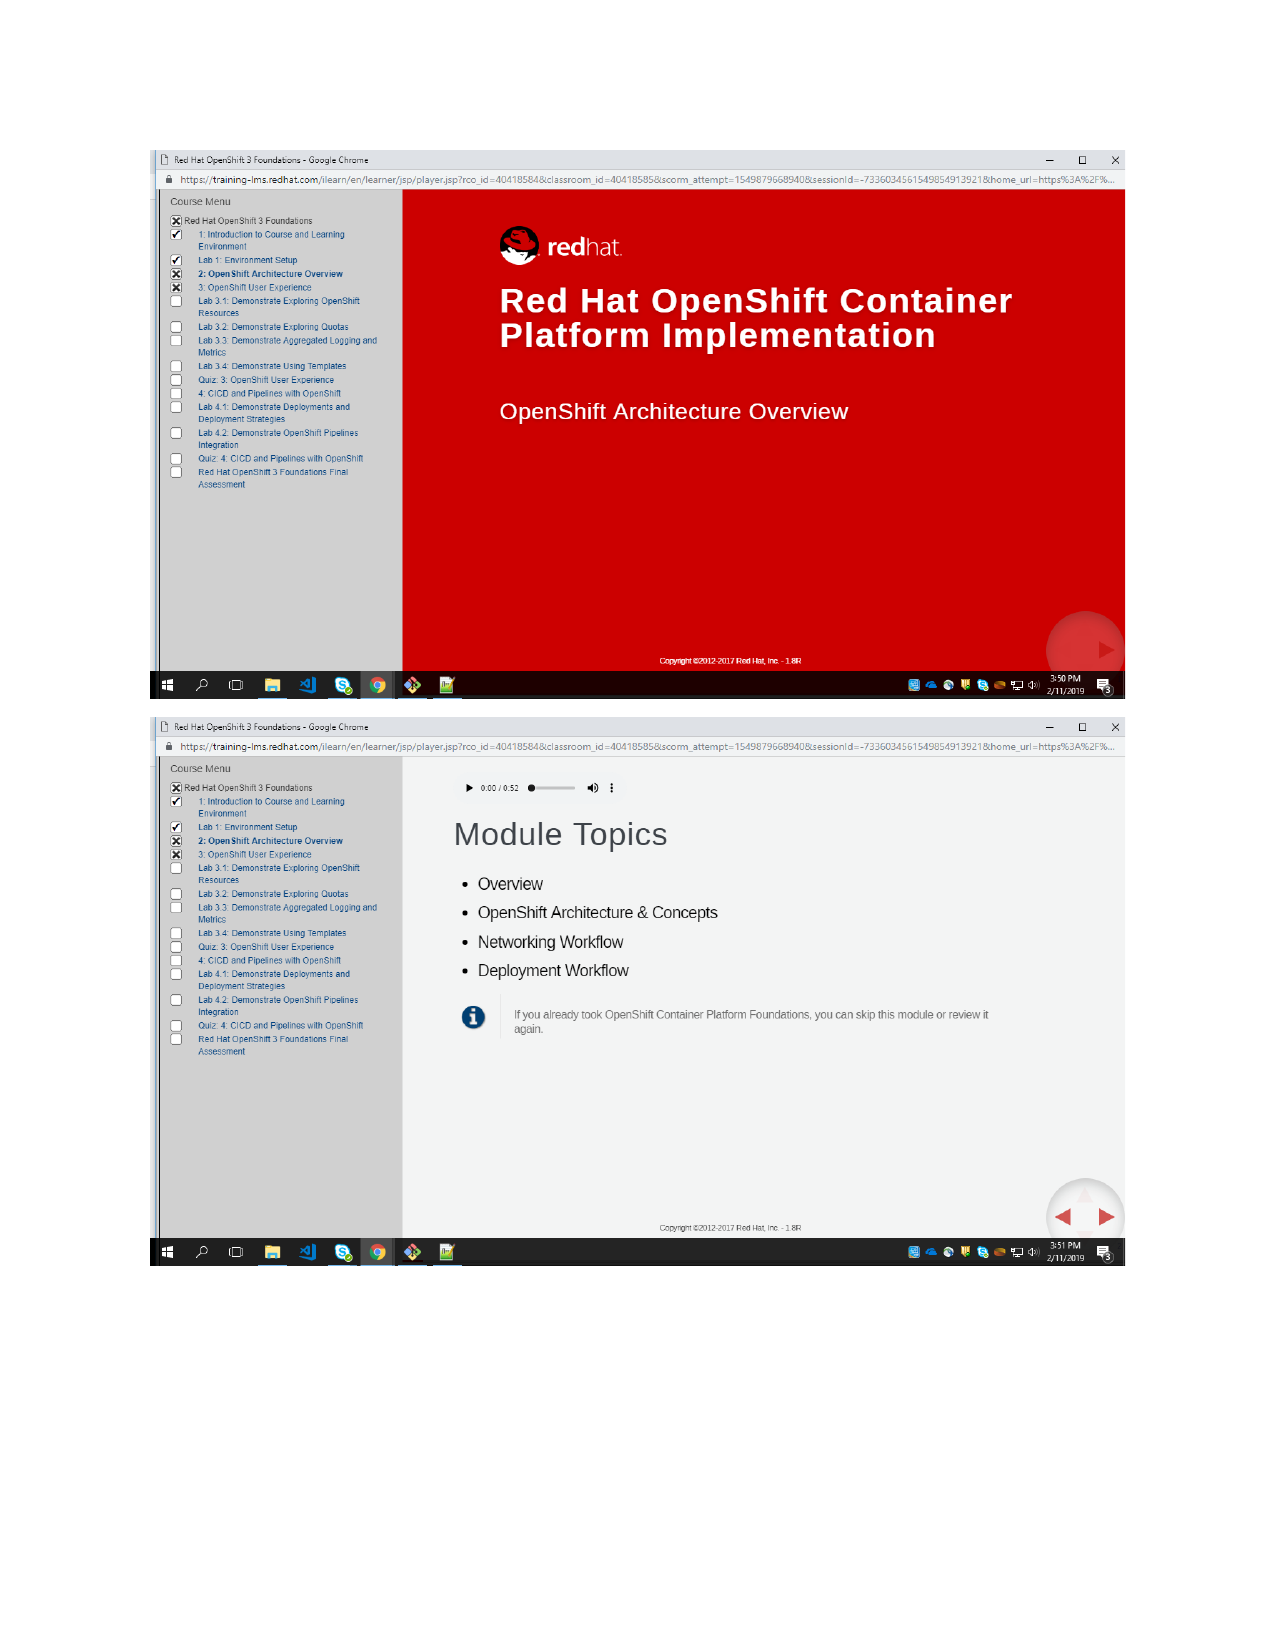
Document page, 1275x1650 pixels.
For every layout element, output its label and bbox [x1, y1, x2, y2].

picture [150, 717, 1125, 1266]
picture [150, 150, 1125, 699]
